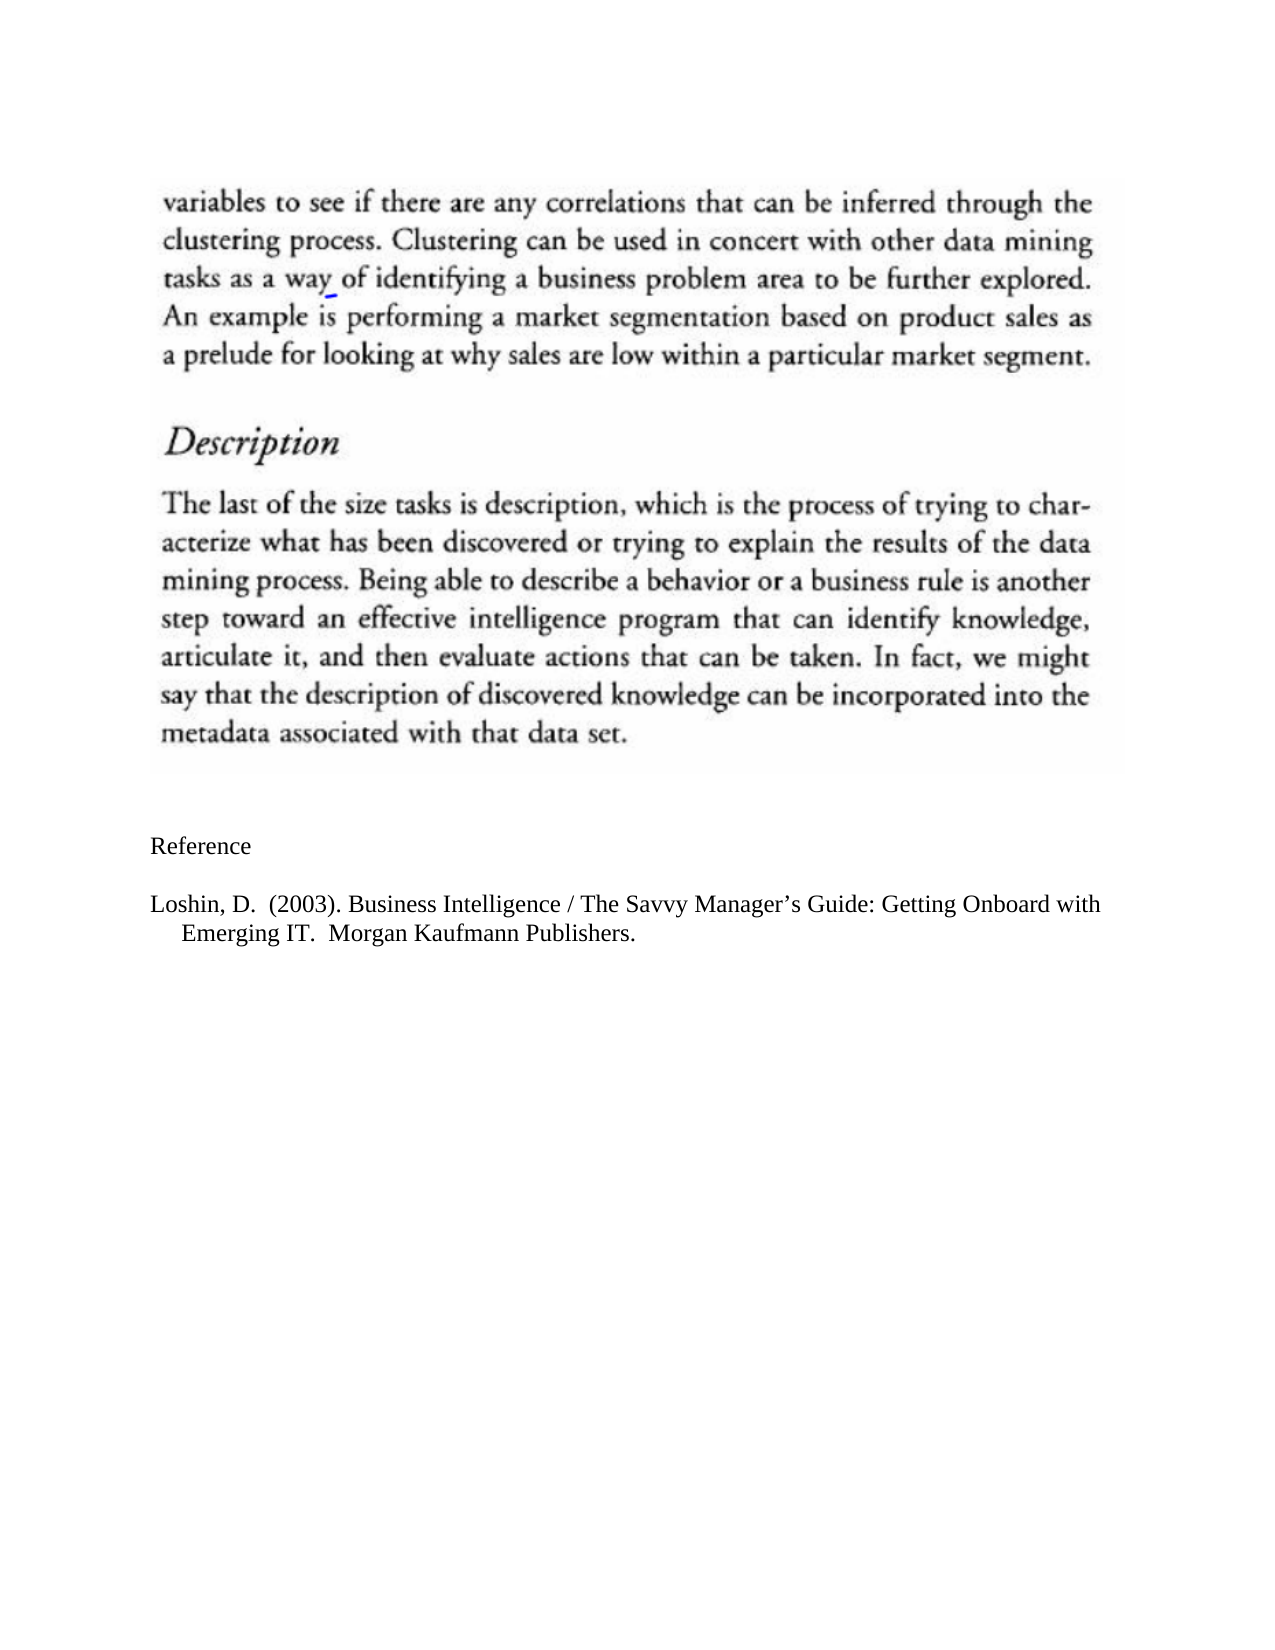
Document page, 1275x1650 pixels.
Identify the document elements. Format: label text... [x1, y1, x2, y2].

text Loshin, D. (2003). Business Intelligence / The Savvy Manager’s Guide: Getting Onboard with Emerging IT. Morgan Kaufmann Publishers. [150, 889, 1125, 946]
picture [150, 178, 1125, 774]
text Reference [150, 831, 1125, 860]
